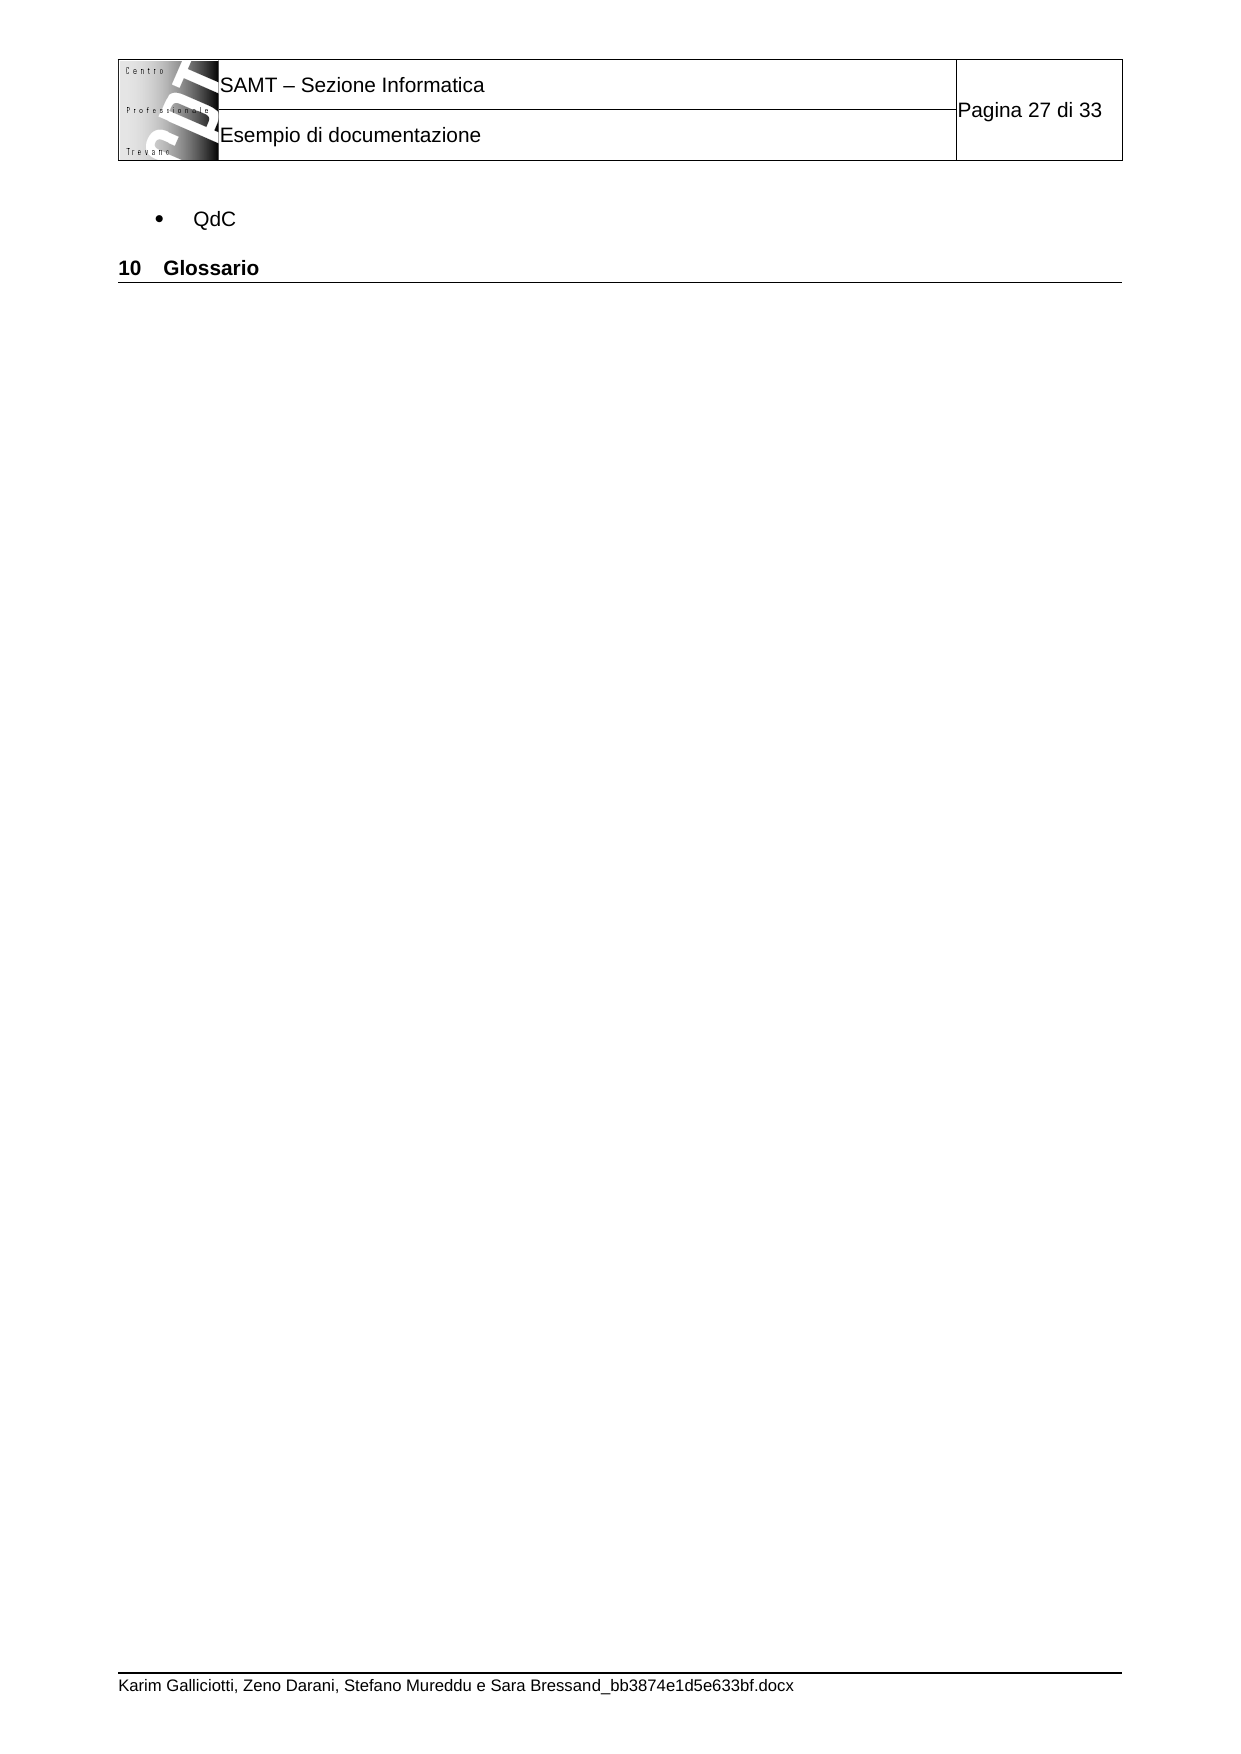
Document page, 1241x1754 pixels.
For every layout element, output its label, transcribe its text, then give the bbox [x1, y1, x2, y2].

picture [118, 60, 219, 160]
list QdC [156, 207, 1122, 231]
subtitle Glossario [118, 256, 1122, 282]
